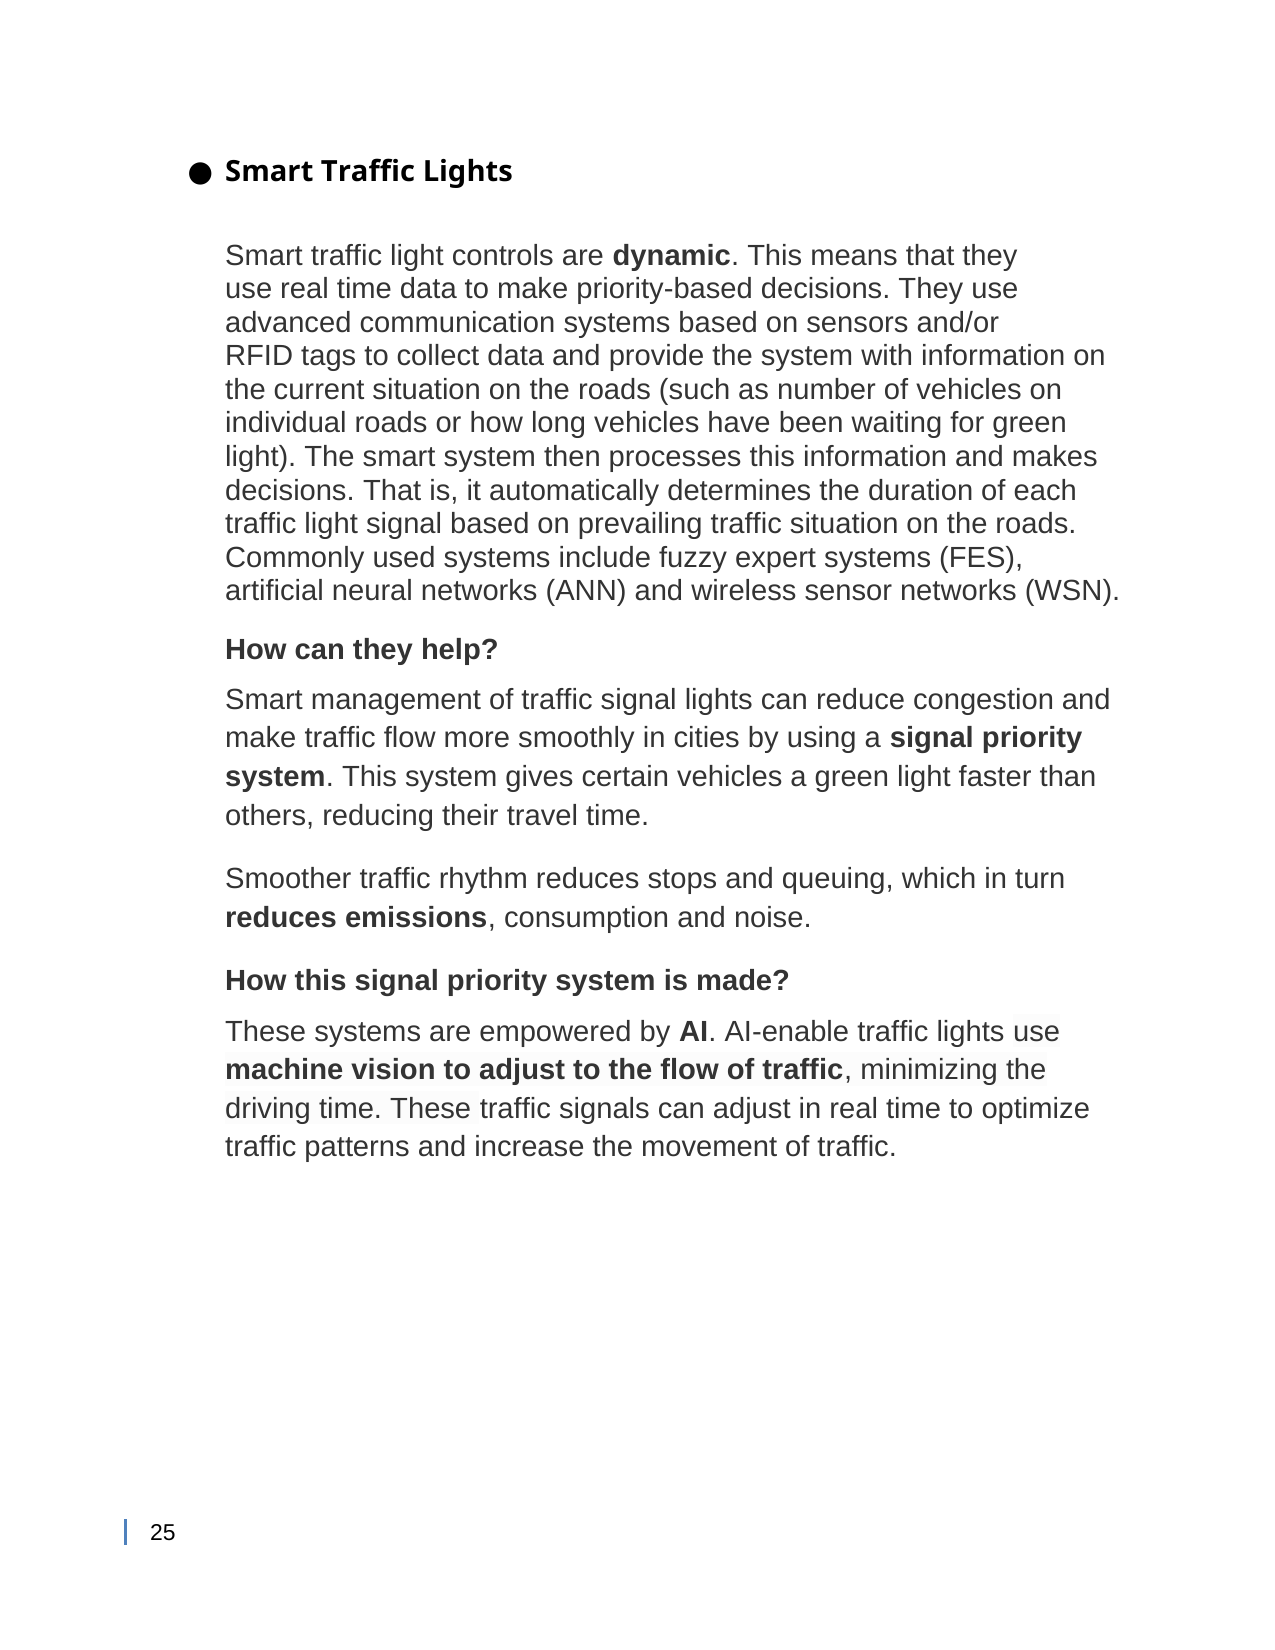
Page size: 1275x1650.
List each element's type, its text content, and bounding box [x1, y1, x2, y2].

text How this signal priority system is made? [225, 963, 1125, 997]
text use real time data to make priority-based decisions. They use [225, 271, 1125, 305]
text advanced communication systems based on sensors and/or [225, 305, 1125, 338]
text Commonly used systems include fuzzy expert systems (FES), artificial neural networks (ANN) and wireless sensor networks (WSN). [225, 539, 1125, 607]
text How can they help? [225, 632, 1125, 665]
text These systems are empowered by AI. AI-enable traffic lights use machine vision to adjust to the flow of traffic, minimizing the driving time. These traffic signals can adjust in real time to optimize traffic patterns and increase the movement of traffic. [225, 1013, 1125, 1163]
subtitle Smart Traffic Lights [187, 150, 1125, 190]
text RFID tags to collect data and provide the system with information on the current situation on the roads (such as number of vehicles on individual roads or how long vehicles have been waiting for green light). The smart system then processes this information and makes decisions. Τhat is, it automatically determines the duration of each traffic light signal based on prevailing traffic situation on the roads. [225, 338, 1125, 539]
text Smart traffic light controls are dynamic. This means that they [225, 238, 1125, 271]
text Smart management of traffic signal lights can reduce congestion and make traffic flow more smoothly in cities by using a signal priority system. This system gives certain vehicles a green light faster than others, reducing their travel time. [225, 682, 1125, 831]
text Smoother traffic rhythm reduces stops and queuing, which in turn reduces emissions, consumption and noise. [225, 861, 1125, 933]
